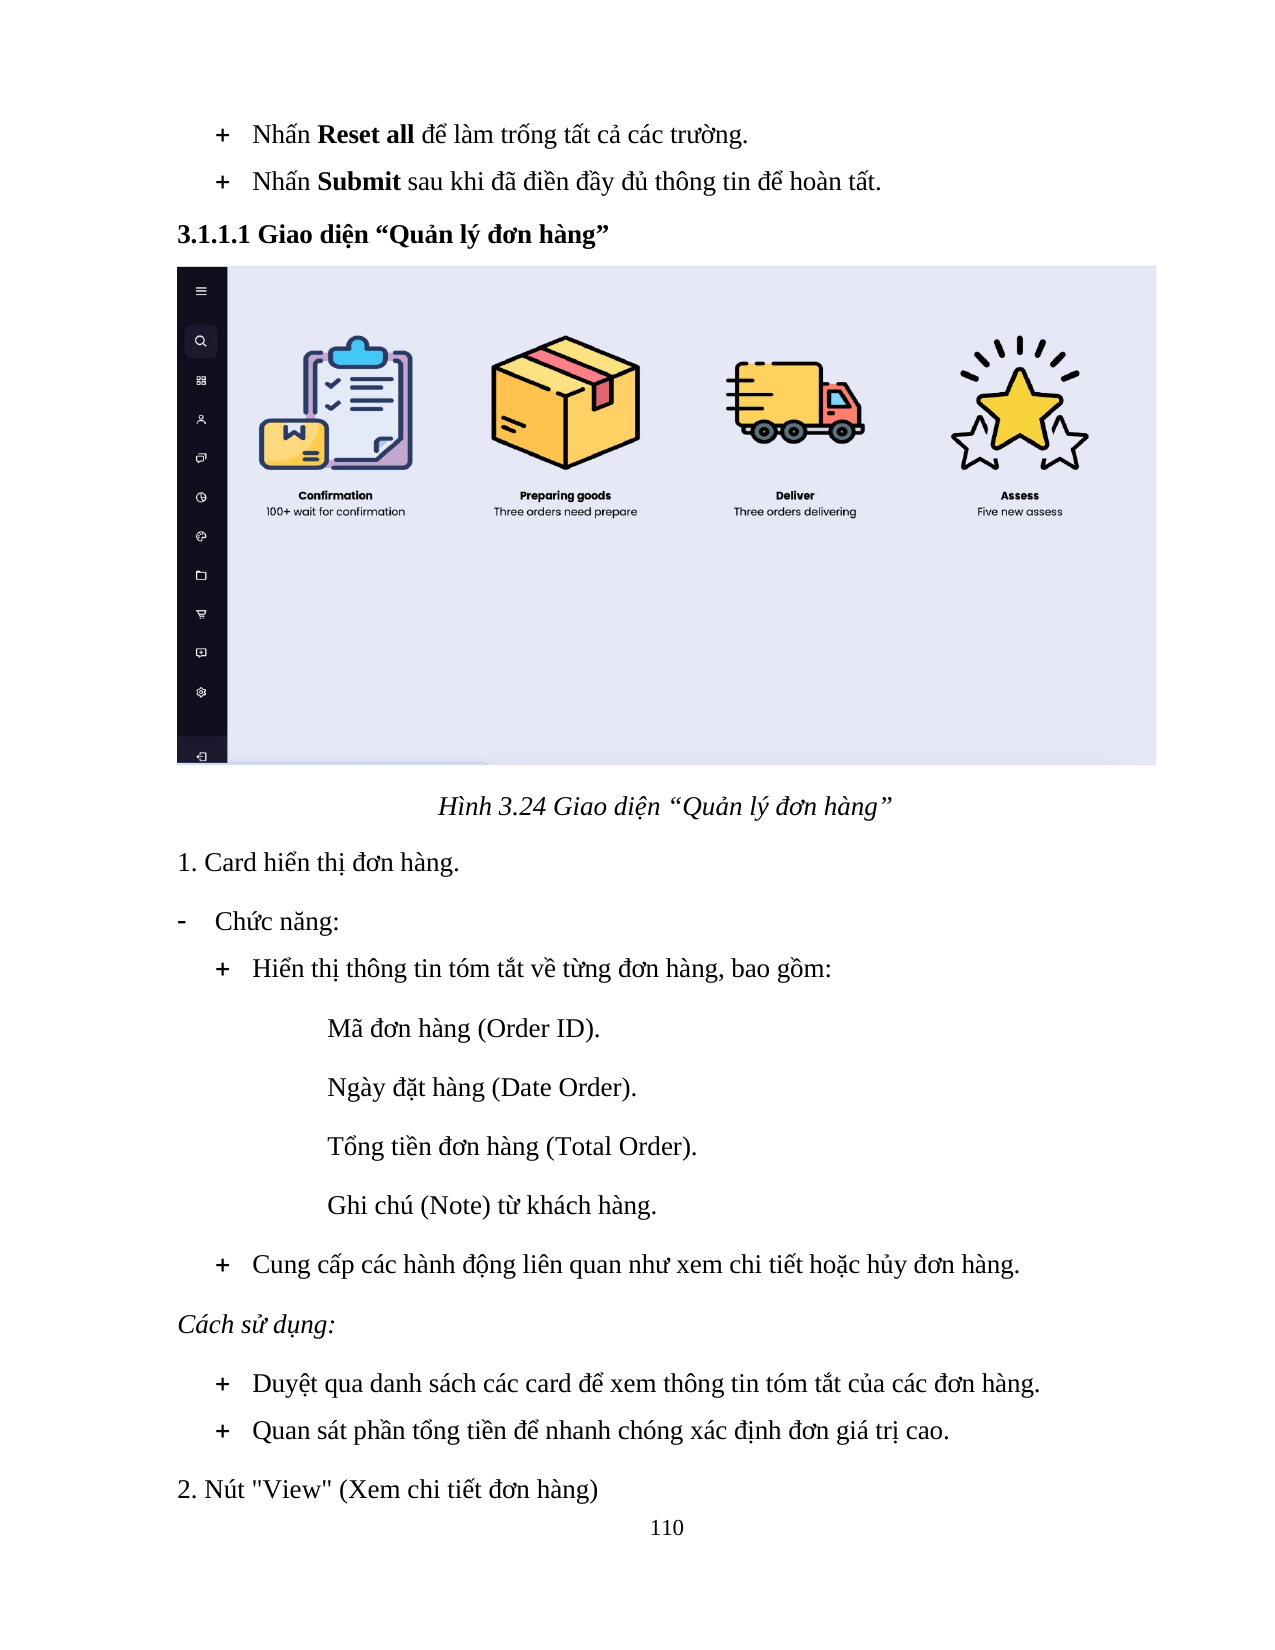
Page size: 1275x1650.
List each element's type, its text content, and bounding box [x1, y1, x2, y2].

text Ngày đặt hàng (Date Order). [327, 1071, 1156, 1102]
list Giao diện “Quản lý đơn hàng” [177, 218, 1117, 250]
text Nhấn Submit sau khi đã điền đầy đủ thông tin để hoàn tất. [214, 165, 1156, 197]
picture [177, 266, 1157, 765]
text Chức năng: [177, 906, 1156, 937]
text Cung cấp các hành động liên quan như xem chi tiết hoặc hủy đơn hàng. [214, 1248, 1156, 1280]
text 2. Nút "View" (Xem chi tiết đơn hàng) [177, 1473, 1156, 1504]
text Giao diện “Quản lý đơn hàng” [177, 790, 1156, 821]
text Mã đơn hàng (Order ID). [327, 1012, 1156, 1043]
text Hiển thị thông tin tóm tắt về từng đơn hàng, bao gồm: [214, 952, 1156, 984]
text 1. Card hiển thị đơn hàng. [177, 846, 1156, 877]
text Quan sát phần tổng tiền để nhanh chóng xác định đơn giá trị cao. [214, 1414, 1156, 1445]
text Ghi chú (Note) từ khách hàng. [327, 1189, 1156, 1220]
text Duyệt qua danh sách các card để xem thông tin tóm tắt của các đơn hàng. [214, 1367, 1156, 1398]
text Nhấn Reset all để làm trống tất cả các trường. [214, 118, 1156, 150]
text Tổng tiền đơn hàng (Total Order). [327, 1130, 1156, 1161]
text Cách sử dụng: [177, 1308, 1156, 1339]
